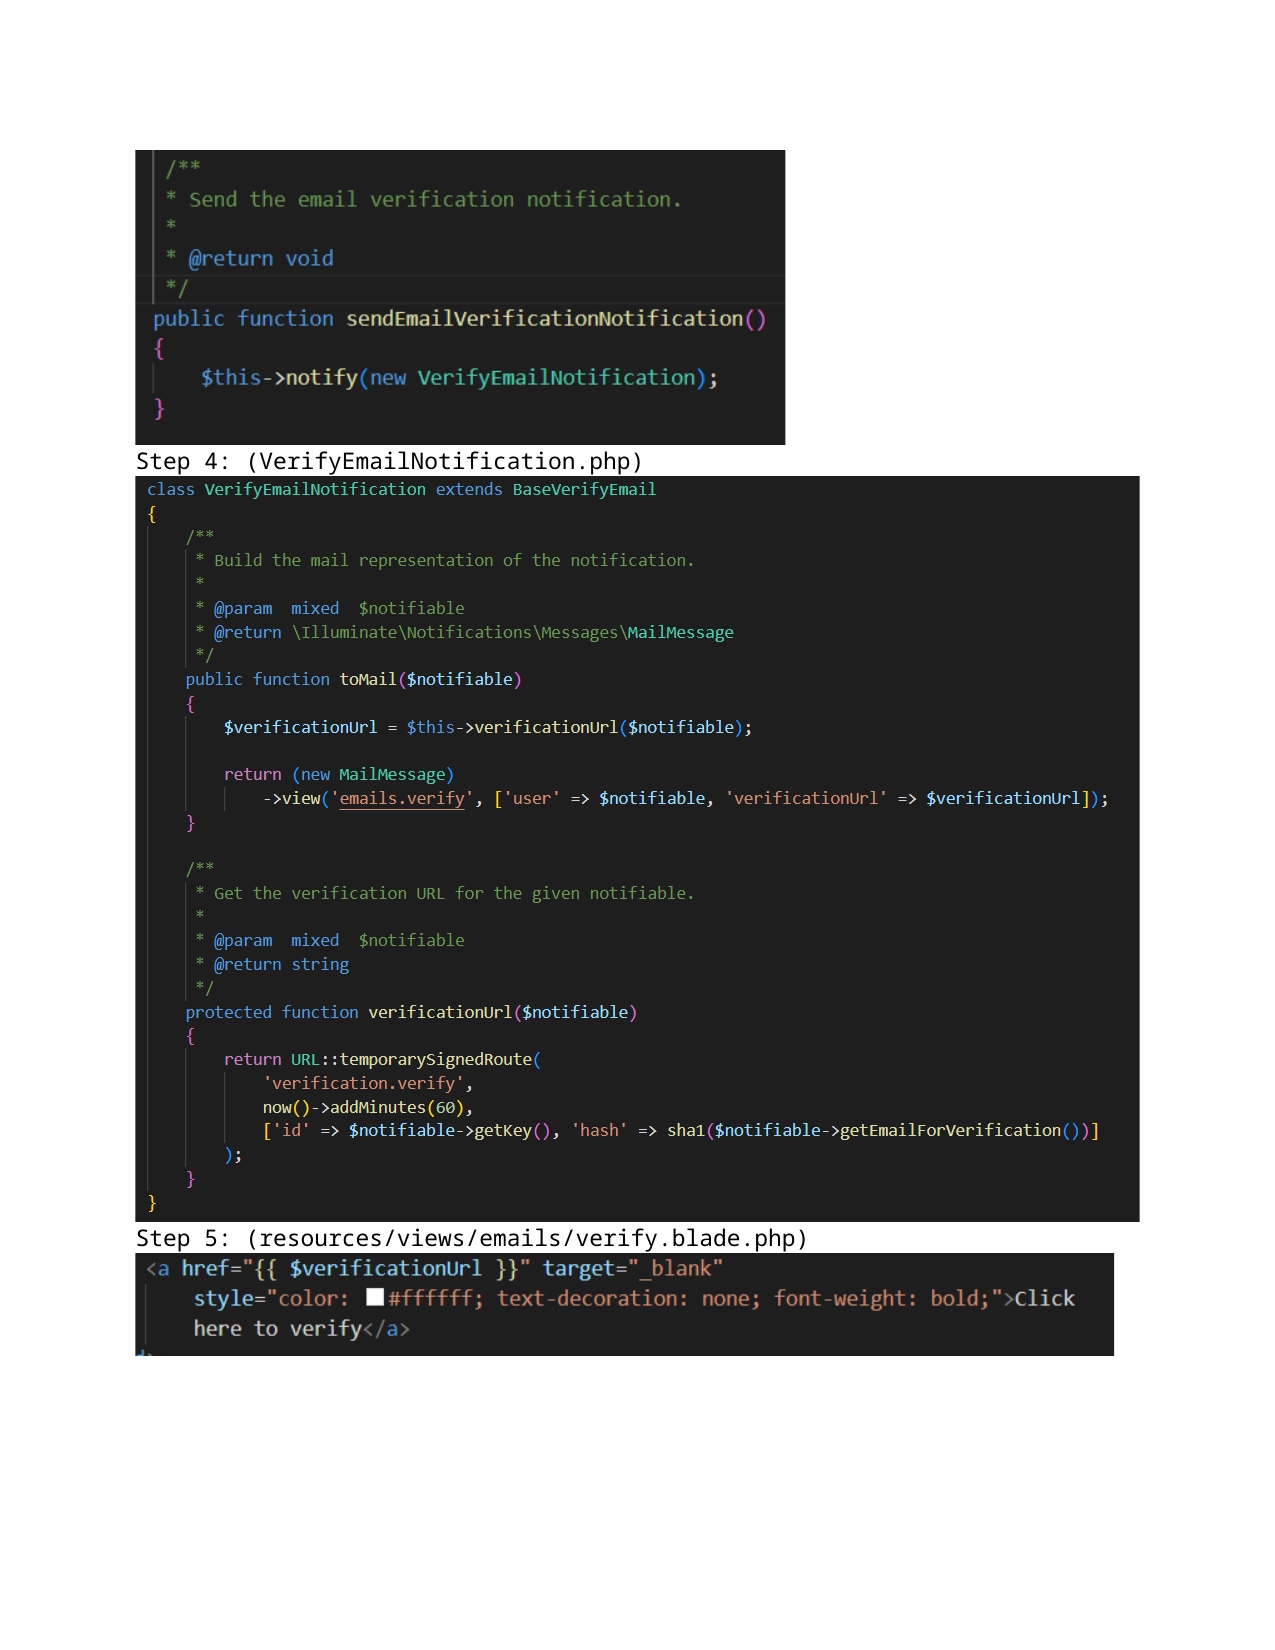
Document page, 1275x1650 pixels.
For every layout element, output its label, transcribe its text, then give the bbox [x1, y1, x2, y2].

picture [135, 476, 1140, 1222]
text Step 5: (resources/views/emails/verify.blade.php) [135, 1222, 1139, 1253]
picture [135, 150, 786, 445]
picture [135, 1253, 1115, 1356]
text Step 4: (VerifyEmailNotification.php) [135, 445, 1139, 476]
